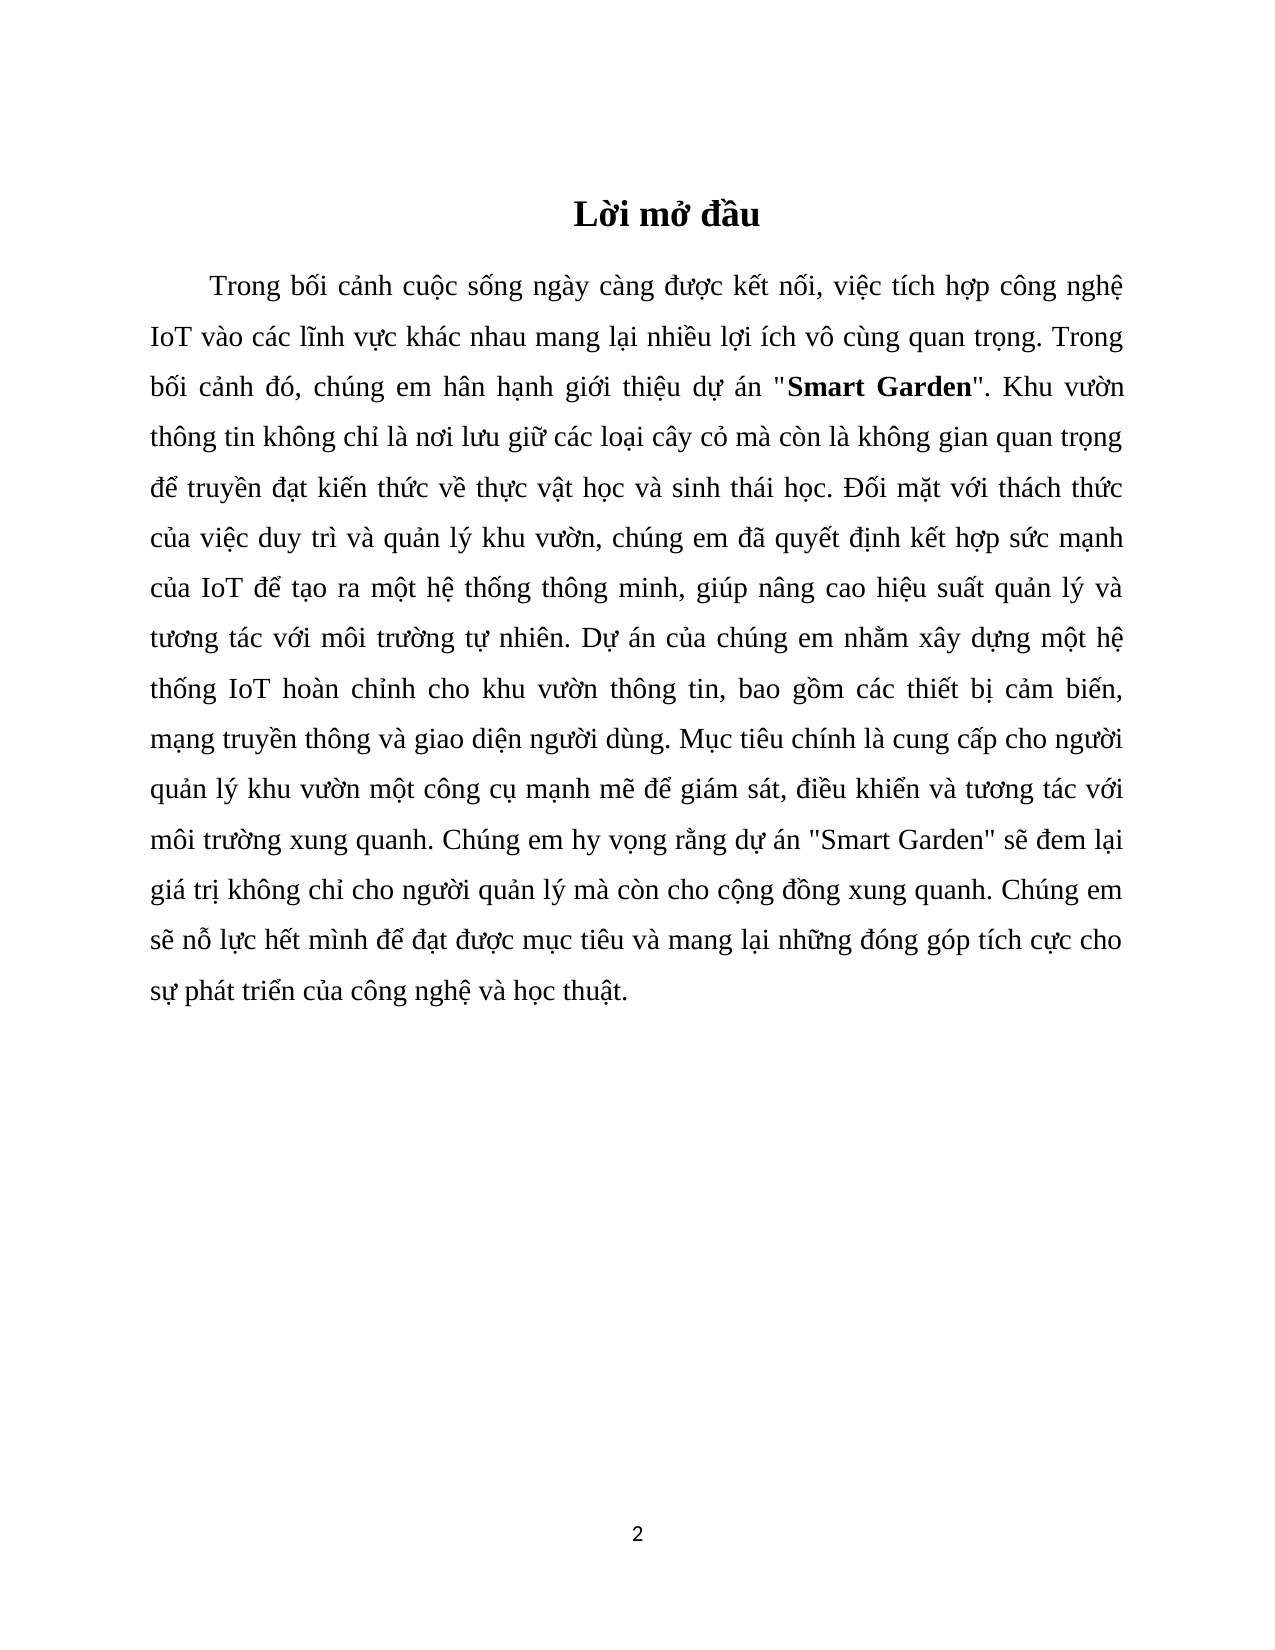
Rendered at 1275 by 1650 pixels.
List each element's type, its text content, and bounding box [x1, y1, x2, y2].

text Trong bối cảnh cuộc sống ngày càng được kết nối, việc tích hợp công nghệ IoT vào các lĩnh vực khác nhau mang lại nhiều lợi ích vô cùng quan trọng. Trong bối cảnh đó, chúng em hân hạnh giới thiệu dự án "Smart Garden". Khu vườn thông tin không chỉ là nơi lưu giữ các loại cây cỏ mà còn là không gian quan trọng để truyền đạt kiến thức về thực vật học và sinh thái học. Đối mặt với thách thức của việc duy trì và quản lý khu vườn, chúng em đã quyết định kết hợp sức mạnh của IoT để tạo ra một hệ thống thông minh, giúp nâng cao hiệu suất quản lý và tương tác với môi trường tự nhiên. Dự án của chúng em nhằm xây dựng một hệ thống IoT hoàn chỉnh cho khu vườn thông tin, bao gồm các thiết bị cảm biến, mạng truyền thông và giao diện người dùng. Mục tiêu chính là cung cấp cho người quản lý khu vườn một công cụ mạnh mẽ để giám sát, điều khiển và tương tác với môi trường xung quanh. Chúng em hy vọng rằng dự án "Smart Garden" sẽ đem lại giá trị không chỉ cho người quản lý mà còn cho cộng đồng xung quanh. Chúng em sẽ nỗ lực hết mình để đạt được mục tiêu và mang lại những đóng góp tích cực cho sự phát triển của công nghệ và học thuật. [150, 268, 1125, 1006]
text Lời mở đầu [150, 191, 1125, 234]
